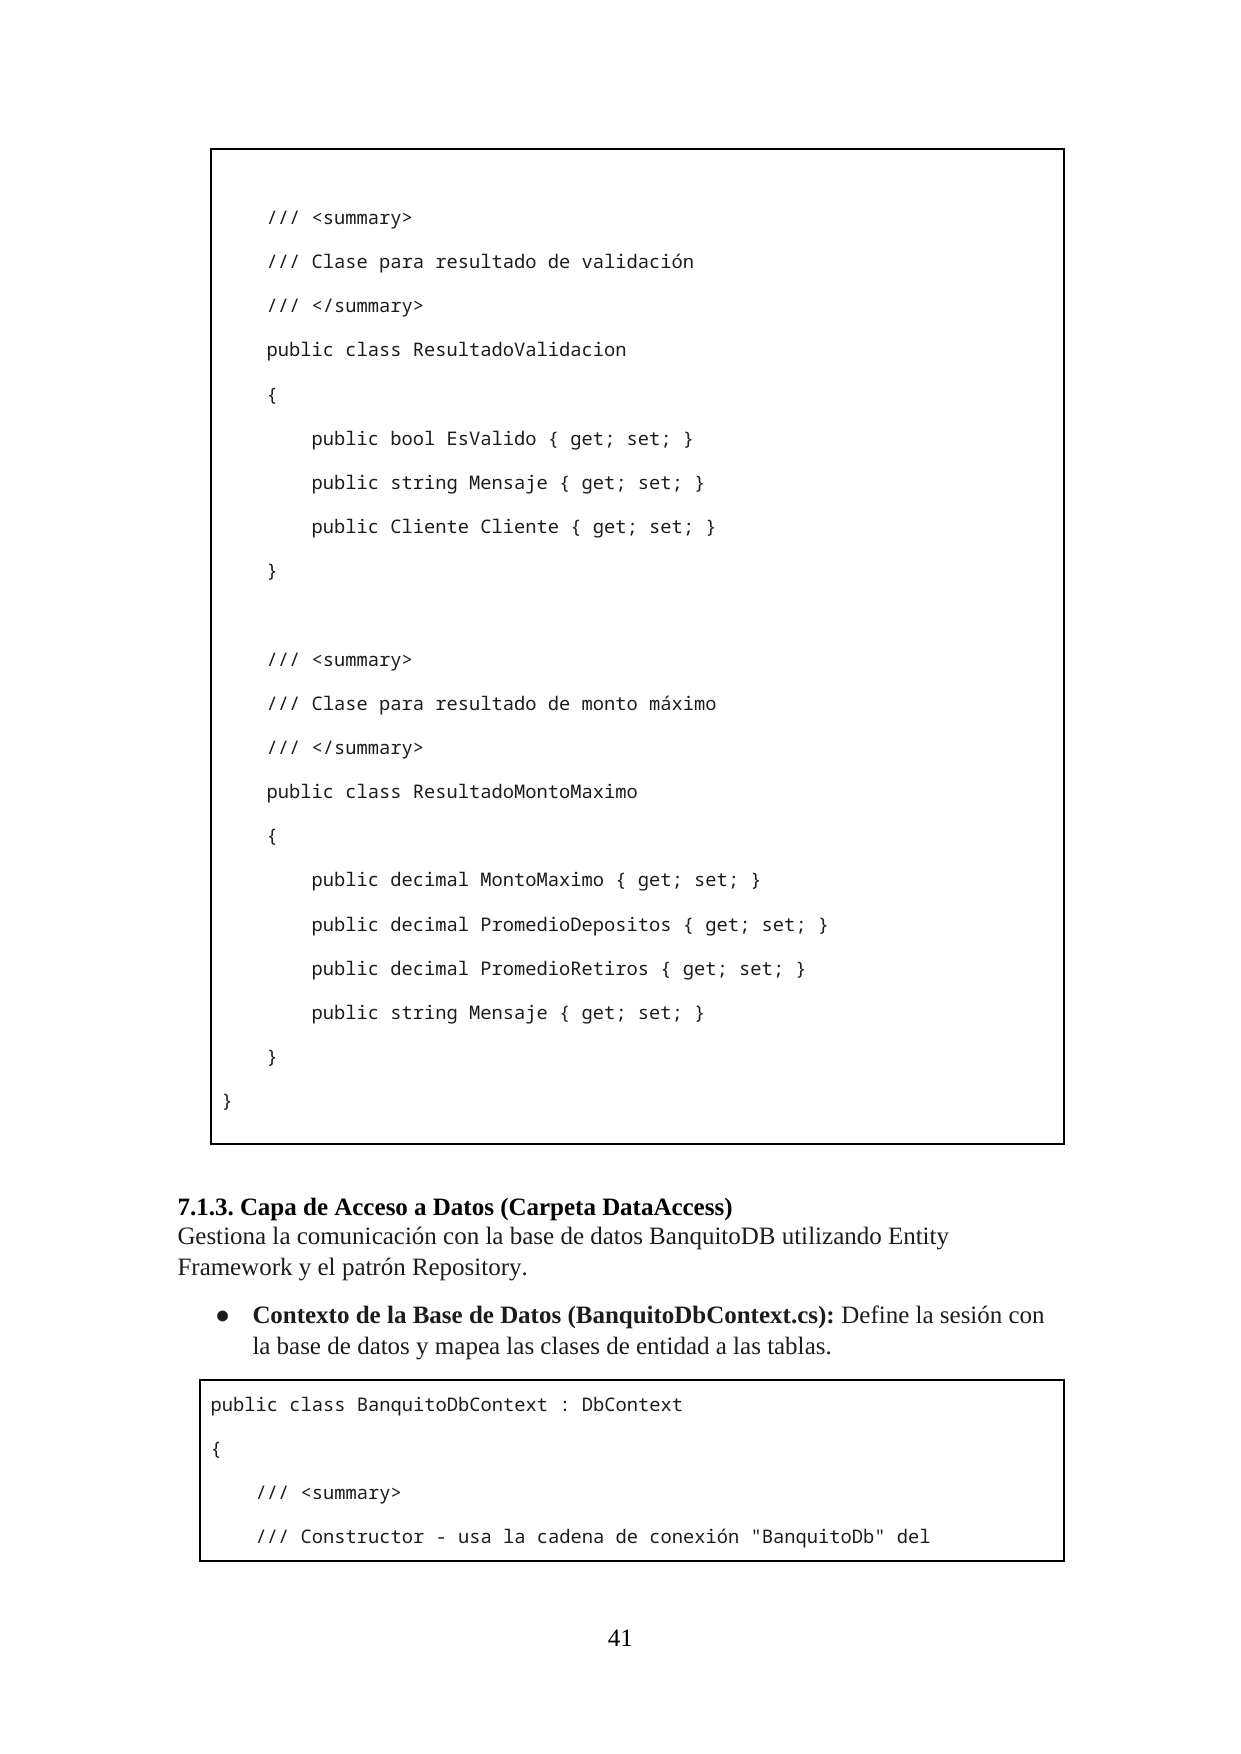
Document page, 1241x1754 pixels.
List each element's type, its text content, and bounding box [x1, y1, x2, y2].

list Contexto de la Base de Datos (BanquitoDbContext.cs): Define la sesión con la base de datos y mapea las clases de entidad a las tablas. [215, 1300, 1063, 1359]
text Gestiona la comunicación con la base de datos BanquitoDB utilizando Entity Framework y el patrón Repository. [177, 1221, 1063, 1281]
subtitle 7.1.3. Capa de Acceso a Datos (Carpeta DataAccess) [177, 1192, 1063, 1221]
